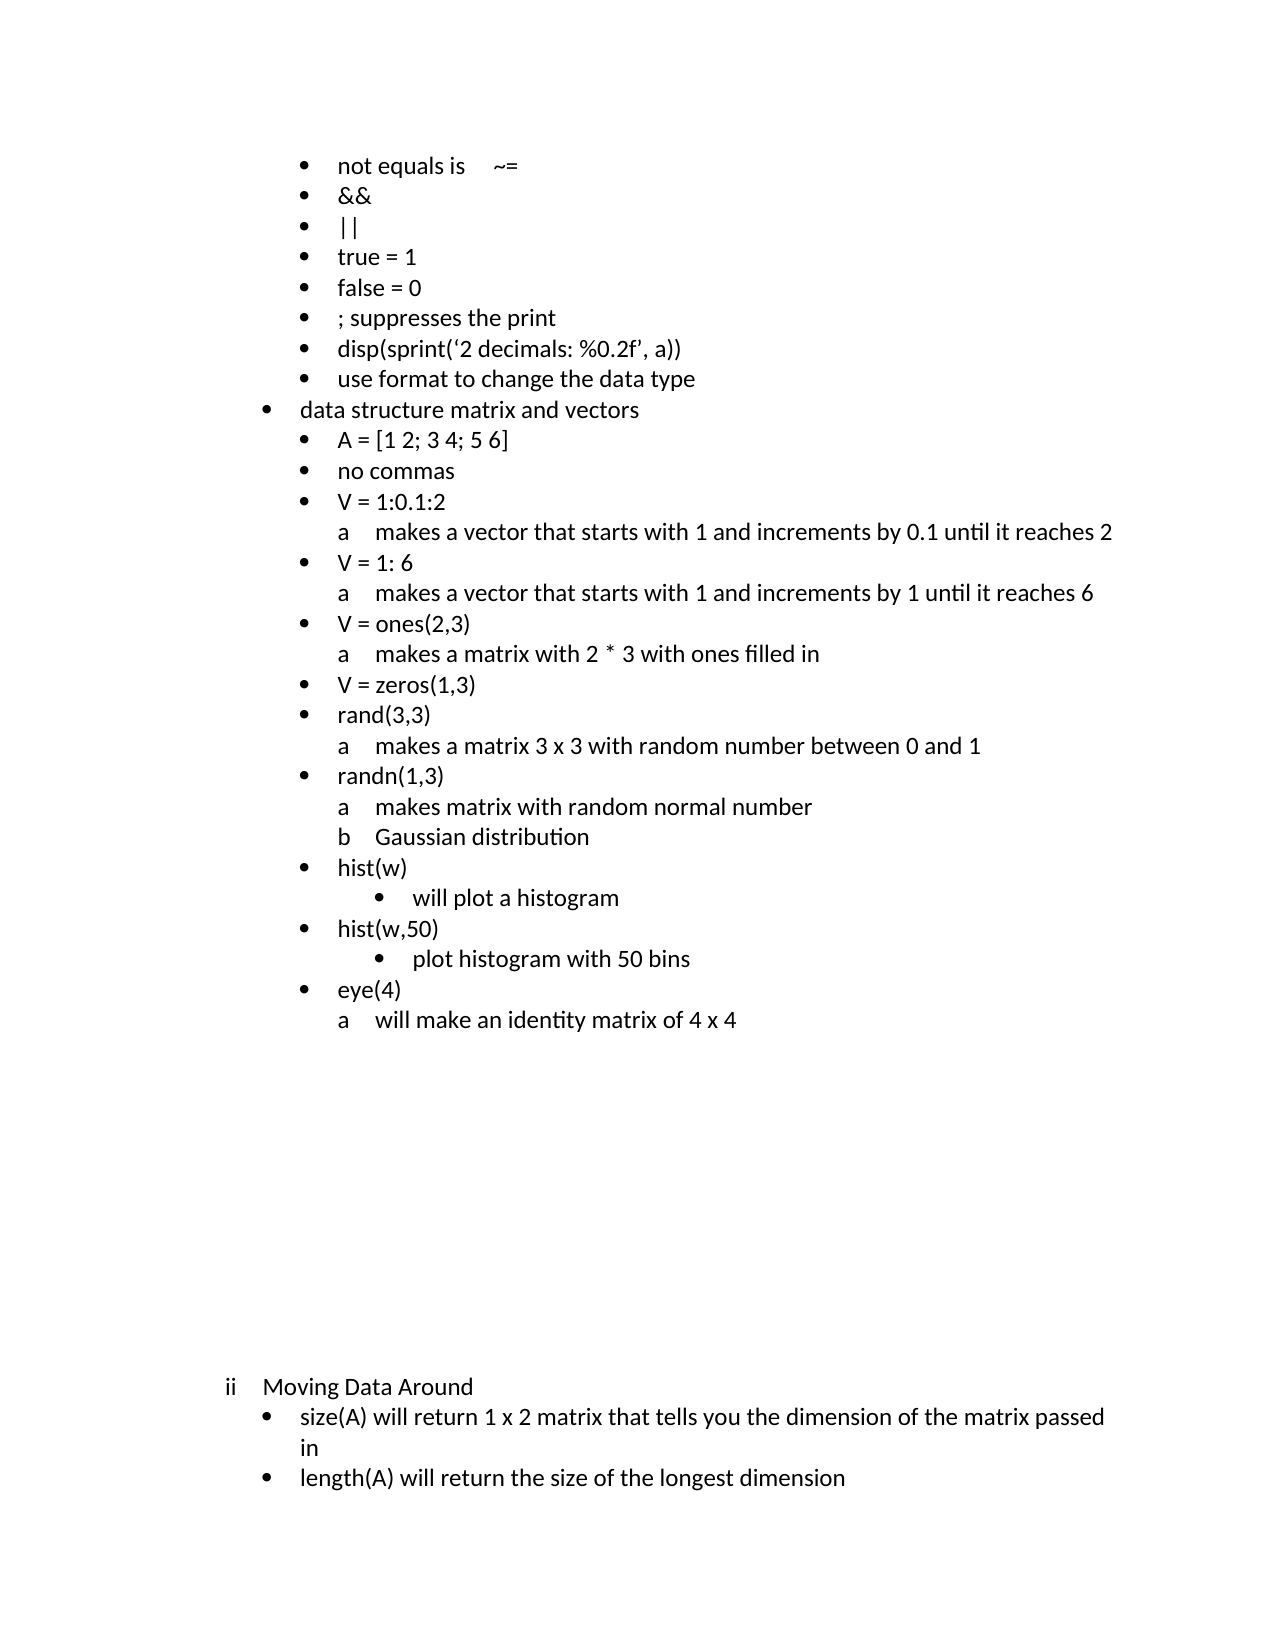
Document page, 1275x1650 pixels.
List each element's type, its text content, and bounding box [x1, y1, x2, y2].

list Gaussian distribution [337, 821, 1125, 852]
list V = 1:0.1:2 [300, 486, 1125, 516]
list || [300, 211, 1125, 242]
list size(A) will return 1 x 2 matrix that tells you the dimension of the matrix passed in [262, 1401, 1125, 1462]
list use format to change the data type [300, 364, 1125, 394]
list data structure matrix and vectors [262, 394, 1125, 425]
list makes a matrix 3 x 3 with random number between 0 and 1 [337, 730, 1125, 760]
list hist(w) [300, 852, 1125, 882]
list Moving Data Around [225, 1371, 1125, 1401]
list length(A) will return the size of the longest dimension [262, 1462, 1125, 1493]
list false = 0 [300, 272, 1125, 303]
list V = 1: 6 [300, 547, 1125, 577]
list disp(sprint(‘2 decimals: %0.2f’, a)) [300, 333, 1125, 364]
list rand(3,3) [300, 699, 1125, 730]
list will plot a histogram [375, 882, 1125, 913]
list not equals is ~= [300, 150, 1125, 181]
list ; suppresses the print [300, 303, 1125, 333]
list true = 1 [300, 242, 1125, 272]
list V = ones(2,3) [300, 608, 1125, 638]
list makes a matrix with 2 * 3 with ones filled in [337, 638, 1125, 669]
list plot histogram with 50 bins [375, 943, 1125, 974]
list makes matrix with random normal number [337, 791, 1125, 821]
list && [300, 181, 1125, 211]
list will make an identity matrix of 4 x 4 [337, 1004, 1125, 1035]
list randn(1,3) [300, 760, 1125, 791]
list A = [1 2; 3 4; 5 6] [300, 425, 1125, 455]
list eye(4) [300, 974, 1125, 1004]
list hist(w,50) [300, 913, 1125, 943]
list makes a vector that starts with 1 and increments by 1 until it reaches 6 [337, 577, 1125, 608]
list V = zeros(1,3) [300, 669, 1125, 699]
list makes a vector that starts with 1 and increments by 0.1 until it reaches 2 [337, 516, 1125, 547]
list no commas [300, 455, 1125, 486]
